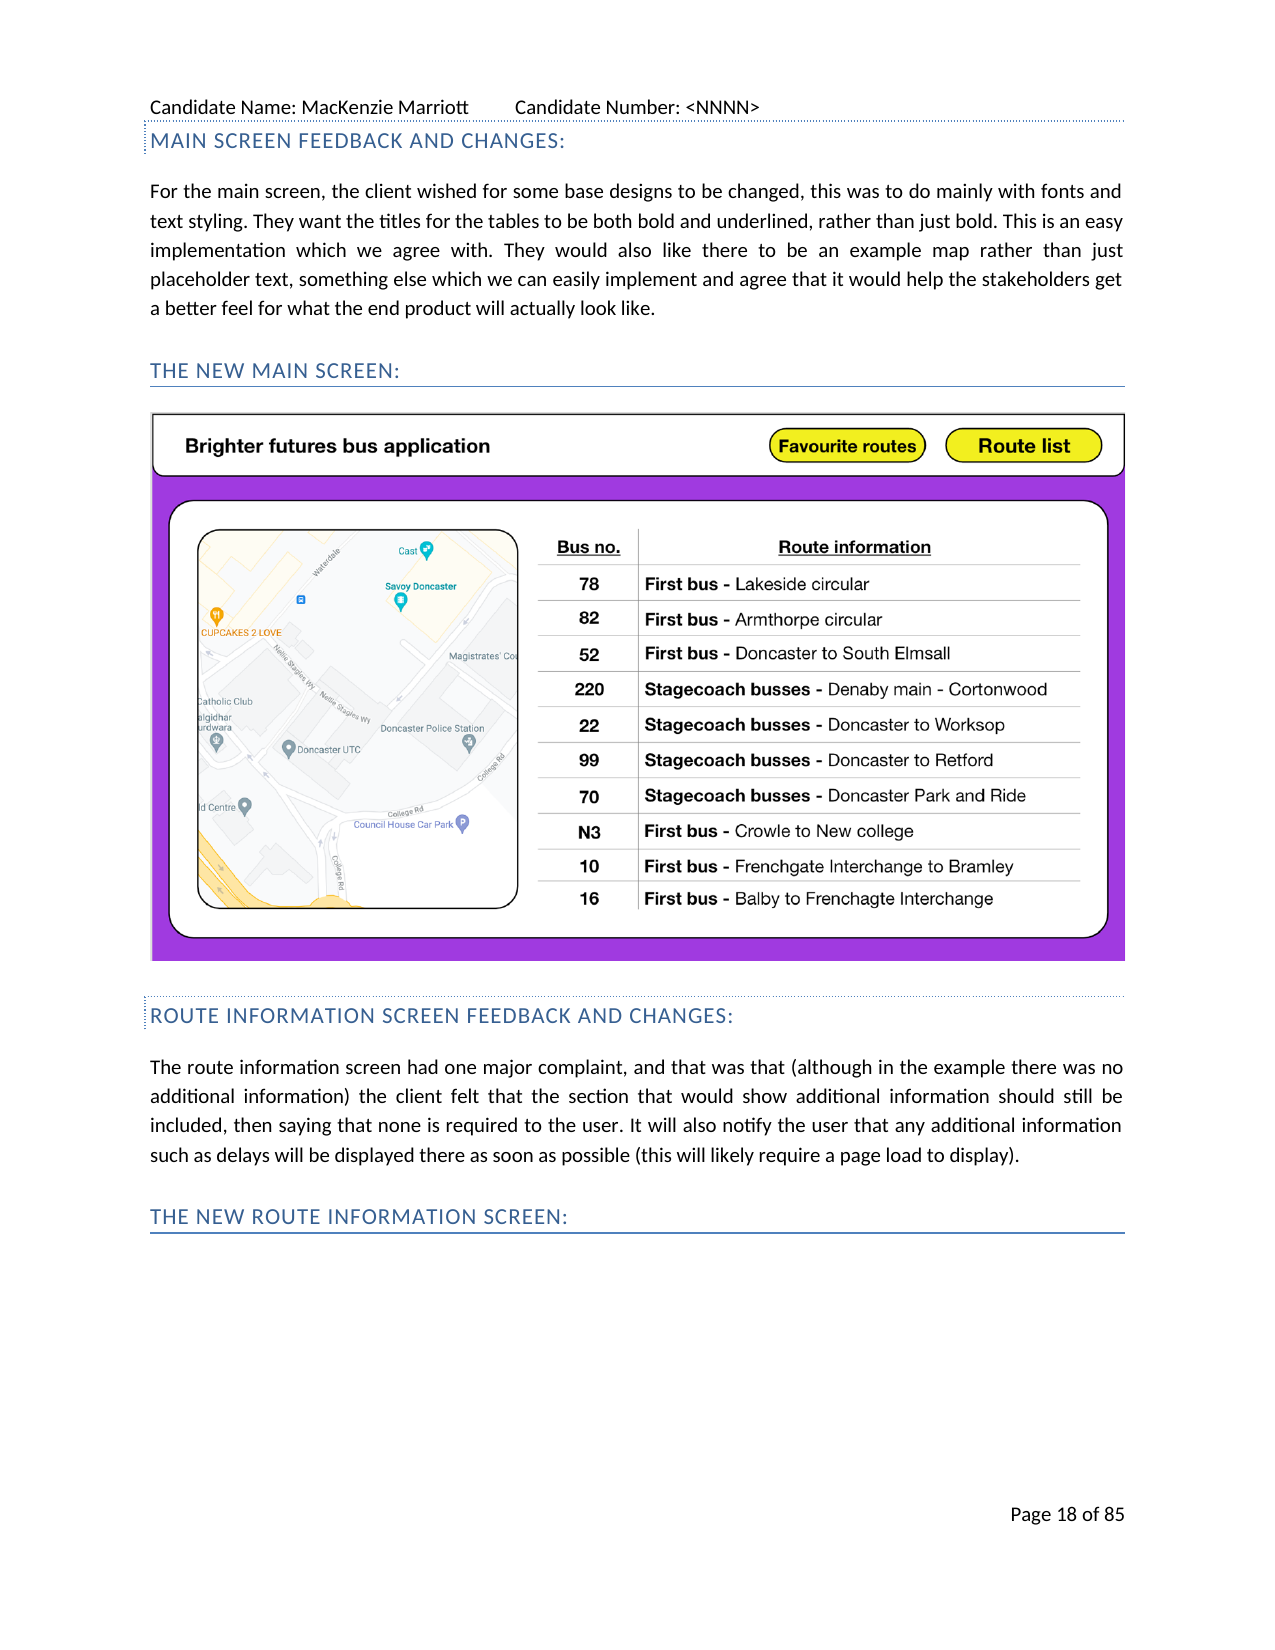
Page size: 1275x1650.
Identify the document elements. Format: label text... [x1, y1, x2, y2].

subtitle Main screen feedback and changes: [144, 120, 1125, 154]
text For the main screen, the client wished for some base designs to be changed, this was to do mainly with fonts and text styling. They want the titles for the tables to be both bold and underlined, rather than just bold. This is an easy implementation which we agree with. They would also like there to be an example map rather than just placeholder text, something else which we can easily implement and agree that it would help the stakeholders get a better feel for what the end product will actually look like. [150, 179, 1125, 321]
subtitle Route information screen feedback and changes: [144, 996, 1125, 1029]
subtitle The new main screen: [150, 356, 1125, 386]
subtitle The new route information screen: [150, 1202, 1125, 1232]
text The route information screen had one major complaint, and that was that (although in the example there was no additional information) the client felt that the section that would show additional information should still be included, then saying that none is required to the user. It will also notify the user that any additional information such as delays will be displayed there as soon as possible (this will likely require a page load to display). [150, 1054, 1125, 1167]
picture [150, 412, 1125, 961]
